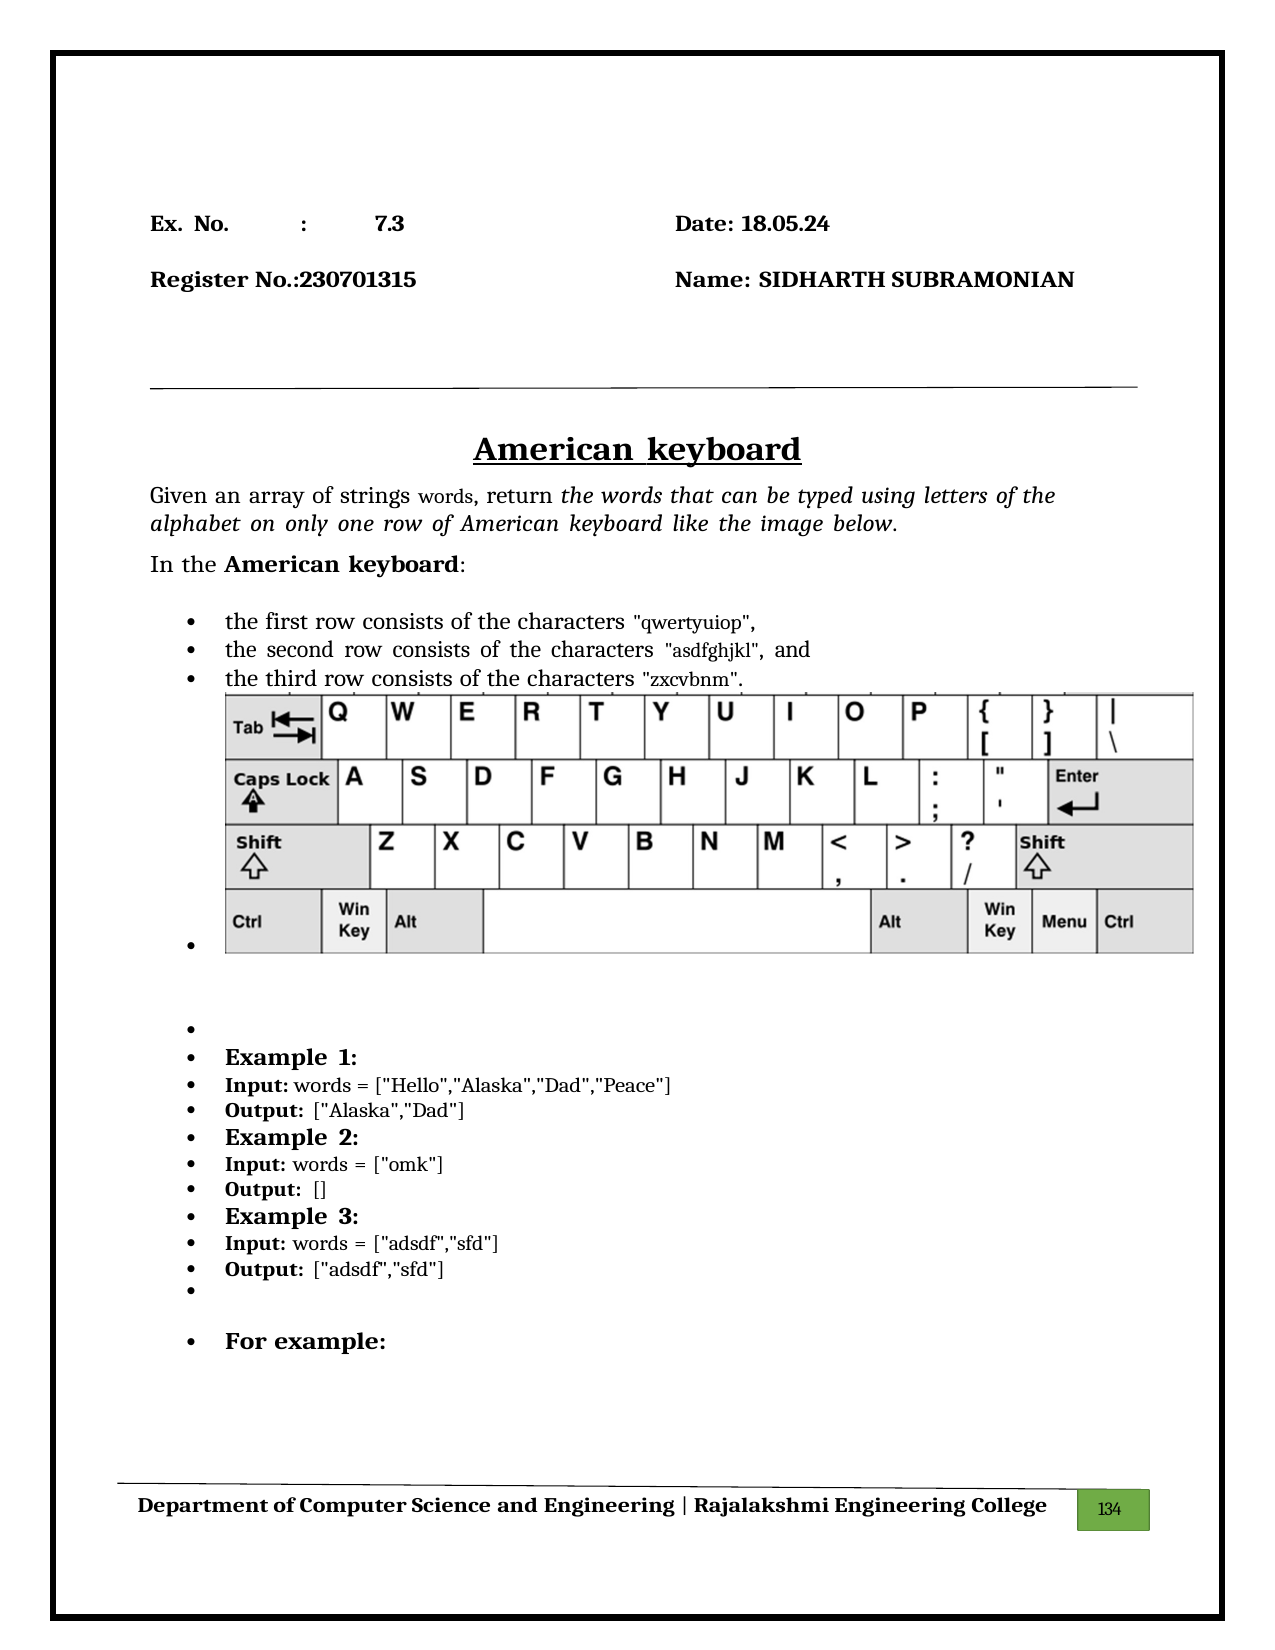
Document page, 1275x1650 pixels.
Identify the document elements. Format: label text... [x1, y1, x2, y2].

text Given an array of strings words, return the words that can be typed using letters of the alphabet on only one row of American keyboard like the image below. [150, 482, 1097, 538]
list the third row consists of the characters "zxcvbnm". [187, 664, 1206, 692]
list Example 3: [187, 1202, 1206, 1230]
list the second row consists of the characters "asdfghjkl", and [187, 636, 1206, 663]
picture [224, 692, 1194, 954]
list Output: ["adsdf","sfd"] [187, 1256, 1206, 1281]
text Ex. No. : 7.3 Date: 18.05.24 [150, 211, 1206, 237]
text In the American keyboard: [150, 551, 1206, 578]
list Input: words = ["omk"] [187, 1151, 1206, 1176]
list Output: [] [187, 1176, 1206, 1202]
list Input: words = ["Hello","Alaska","Dad","Peace"] [187, 1072, 1206, 1097]
text Register No.:230701315 Name: SIDHARTH SUBRAMONIAN [150, 267, 1206, 293]
list Example 2: [187, 1123, 1206, 1151]
list Example 1: [187, 1044, 1206, 1072]
list the first row consists of the characters "qwertyuiop", [187, 608, 1206, 635]
list Output: ["Alaska","Dad"] [187, 1097, 1206, 1123]
list Input: words = ["adsdf","sfd"] [187, 1230, 1206, 1256]
subtitle American keyboard [148, 430, 1127, 469]
list For example: [187, 1328, 1206, 1355]
